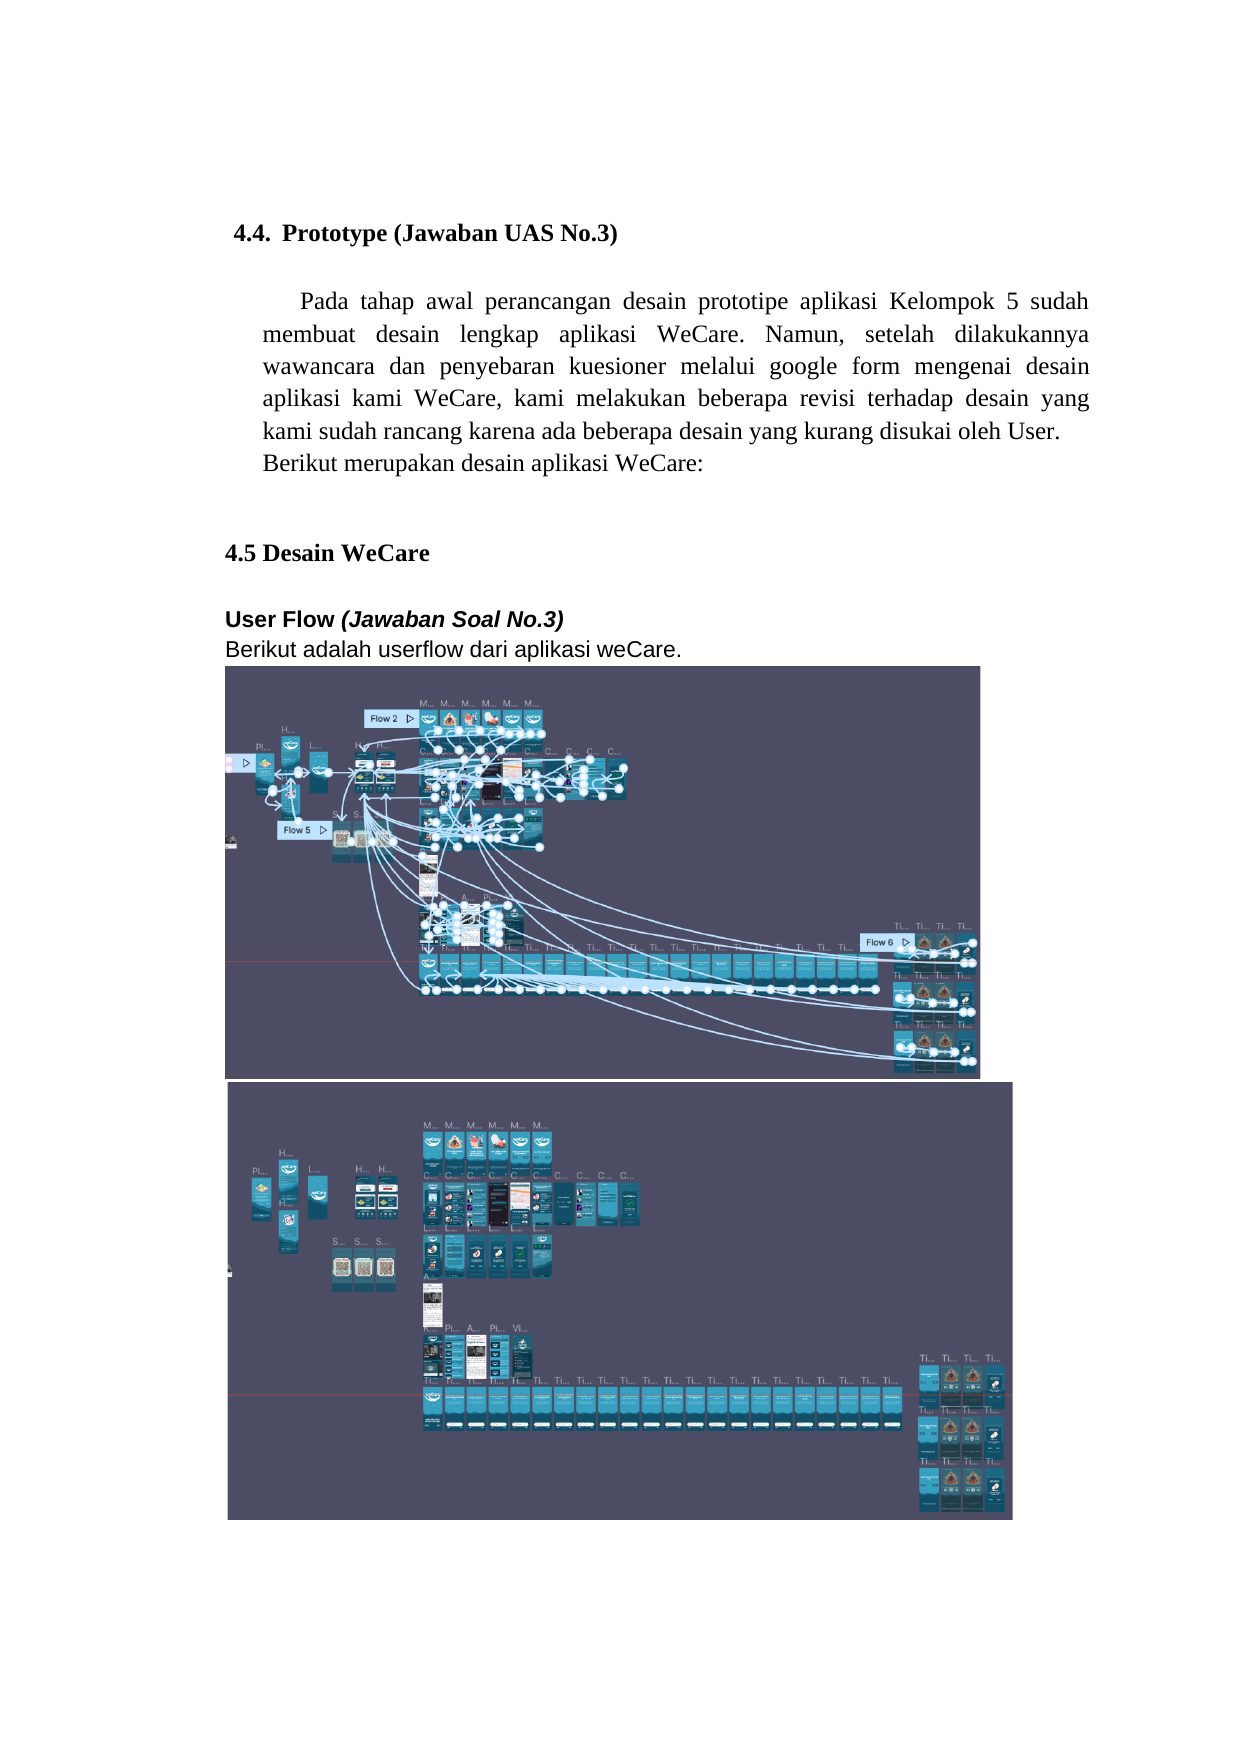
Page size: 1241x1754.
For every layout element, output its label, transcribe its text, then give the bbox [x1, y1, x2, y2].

text User Flow (Jawaban Soal No.3) [150, 606, 1090, 632]
text Berikut adalah userflow dari aplikasi weCare. [150, 636, 1090, 663]
picture [225, 666, 981, 1079]
subtitle 4.4. Prototype (Jawaban UAS No.3) [233, 218, 1090, 247]
picture [227, 1082, 1013, 1520]
subtitle 4.5 Desain WeCare [150, 538, 1090, 567]
text Pada tahap awal perancangan desain prototipe aplikasi Kelompok 5 sudah membuat desain lengkap aplikasi WeCare. Namun, setelah dilakukannya wawancara dan penyebaran kuesioner melalui google form mengenai desain aplikasi kami WeCare, kami melakukan beberapa revisi terhadap desain yang kami sudah rancang karena ada beberapa desain yang kurang disukai oleh User. [262, 286, 1090, 444]
text Berikut merupakan desain aplikasi WeCare: [262, 448, 1090, 477]
